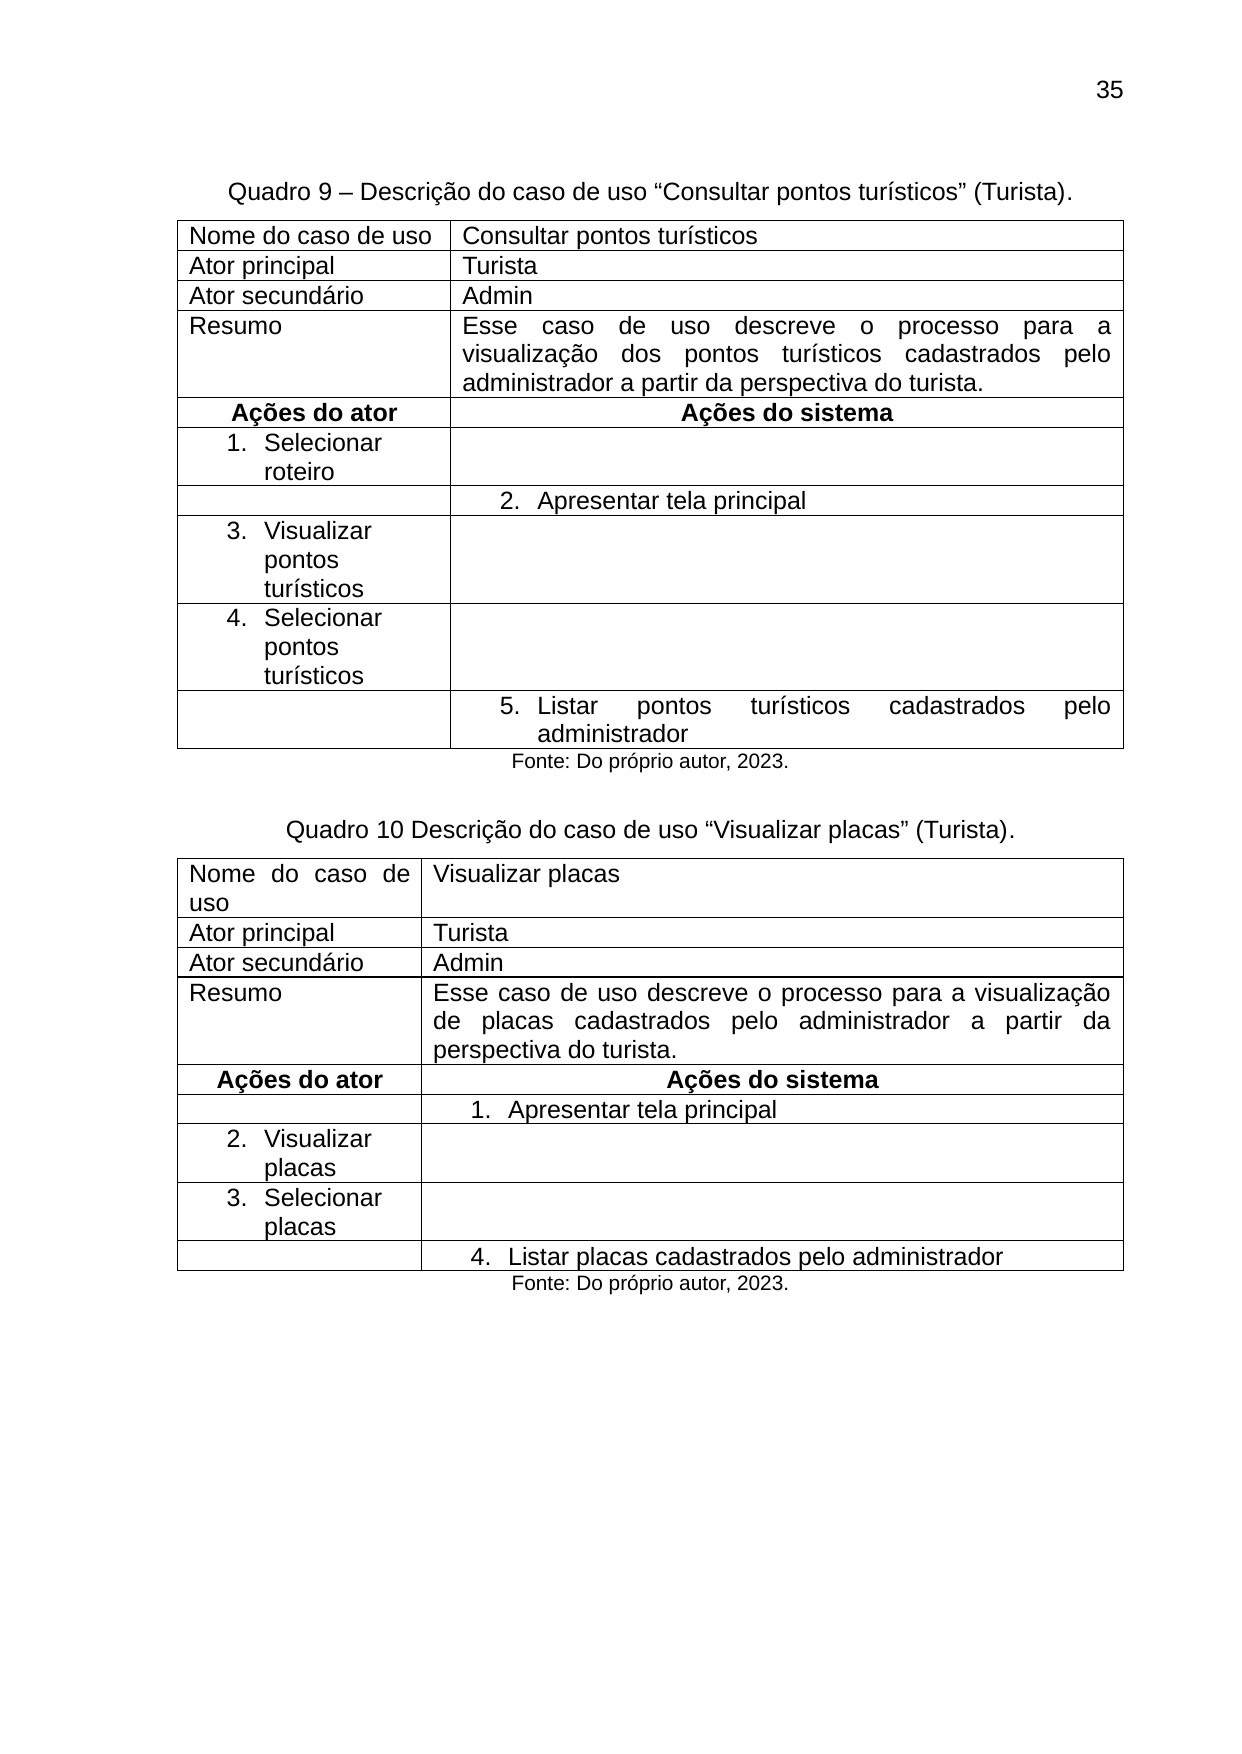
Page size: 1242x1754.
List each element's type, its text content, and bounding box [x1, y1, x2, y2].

table_cell [451, 428, 1123, 485]
table_cell Ator secundário [178, 281, 450, 310]
text Fonte: Do próprio autor, 2023. [177, 749, 1123, 773]
table_cell Listar placas cadastrados pelo administrador [422, 1241, 1123, 1270]
table_cell Esse caso de uso descreve o processo para a visualização de placas cadastrados pelo administrador a partir da perspectiva do turista. [422, 978, 1123, 1064]
table_cell [451, 604, 1123, 690]
table_cell Selecionar placas [178, 1183, 421, 1240]
table_header Nome do caso de uso [178, 221, 450, 250]
table_cell Ator secundário [178, 948, 421, 976]
table_cell [178, 691, 450, 748]
table_cell Ações do ator [178, 1065, 421, 1093]
table_cell Admin [451, 281, 1123, 310]
table_cell [178, 486, 450, 515]
table_cell Visualizar placas [178, 1124, 421, 1182]
table_cell Visualizar pontos turísticos [178, 516, 450, 602]
table_cell Esse caso de uso descreve o processo para a visualização dos pontos turísticos cadastrados pelo administrador a partir da perspectiva do turista. [451, 311, 1123, 397]
table_cell Selecionar pontos turísticos [178, 604, 450, 690]
table_header Visualizar placas [422, 859, 1123, 917]
table_header Consultar pontos turísticos [451, 221, 1123, 250]
table_cell Ator principal [178, 251, 450, 280]
table_cell Ações do ator [178, 398, 450, 427]
table_cell Turista [451, 251, 1123, 280]
table_cell Apresentar tela principal [422, 1095, 1123, 1123]
table_cell Ações do sistema [451, 398, 1123, 427]
table_cell [422, 1124, 1123, 1182]
text Quadro 10 Descrição do caso de uso “Visualizar placas” (Turista). [177, 815, 1123, 844]
table_cell Turista [422, 918, 1123, 947]
table_cell Ações do sistema [422, 1065, 1123, 1093]
table_cell Resumo [178, 311, 450, 397]
table_header Nome do caso de uso [178, 859, 421, 917]
text Fonte: Do próprio autor, 2023. [177, 1271, 1123, 1295]
table_cell Resumo [178, 978, 421, 1064]
table_cell Ator principal [178, 918, 421, 947]
table_cell Admin [422, 948, 1123, 976]
table_cell Listar pontos turísticos cadastrados pelo administrador [451, 691, 1123, 748]
table_cell [178, 1241, 421, 1270]
table_cell Selecionar roteiro [178, 428, 450, 485]
table_cell Apresentar tela principal [451, 486, 1123, 515]
table_cell [422, 1183, 1123, 1240]
text Quadro 9 – Descrição do caso de uso “Consultar pontos turísticos” (Turista). [177, 177, 1123, 206]
table_cell [178, 1095, 421, 1123]
table_cell [451, 516, 1123, 602]
